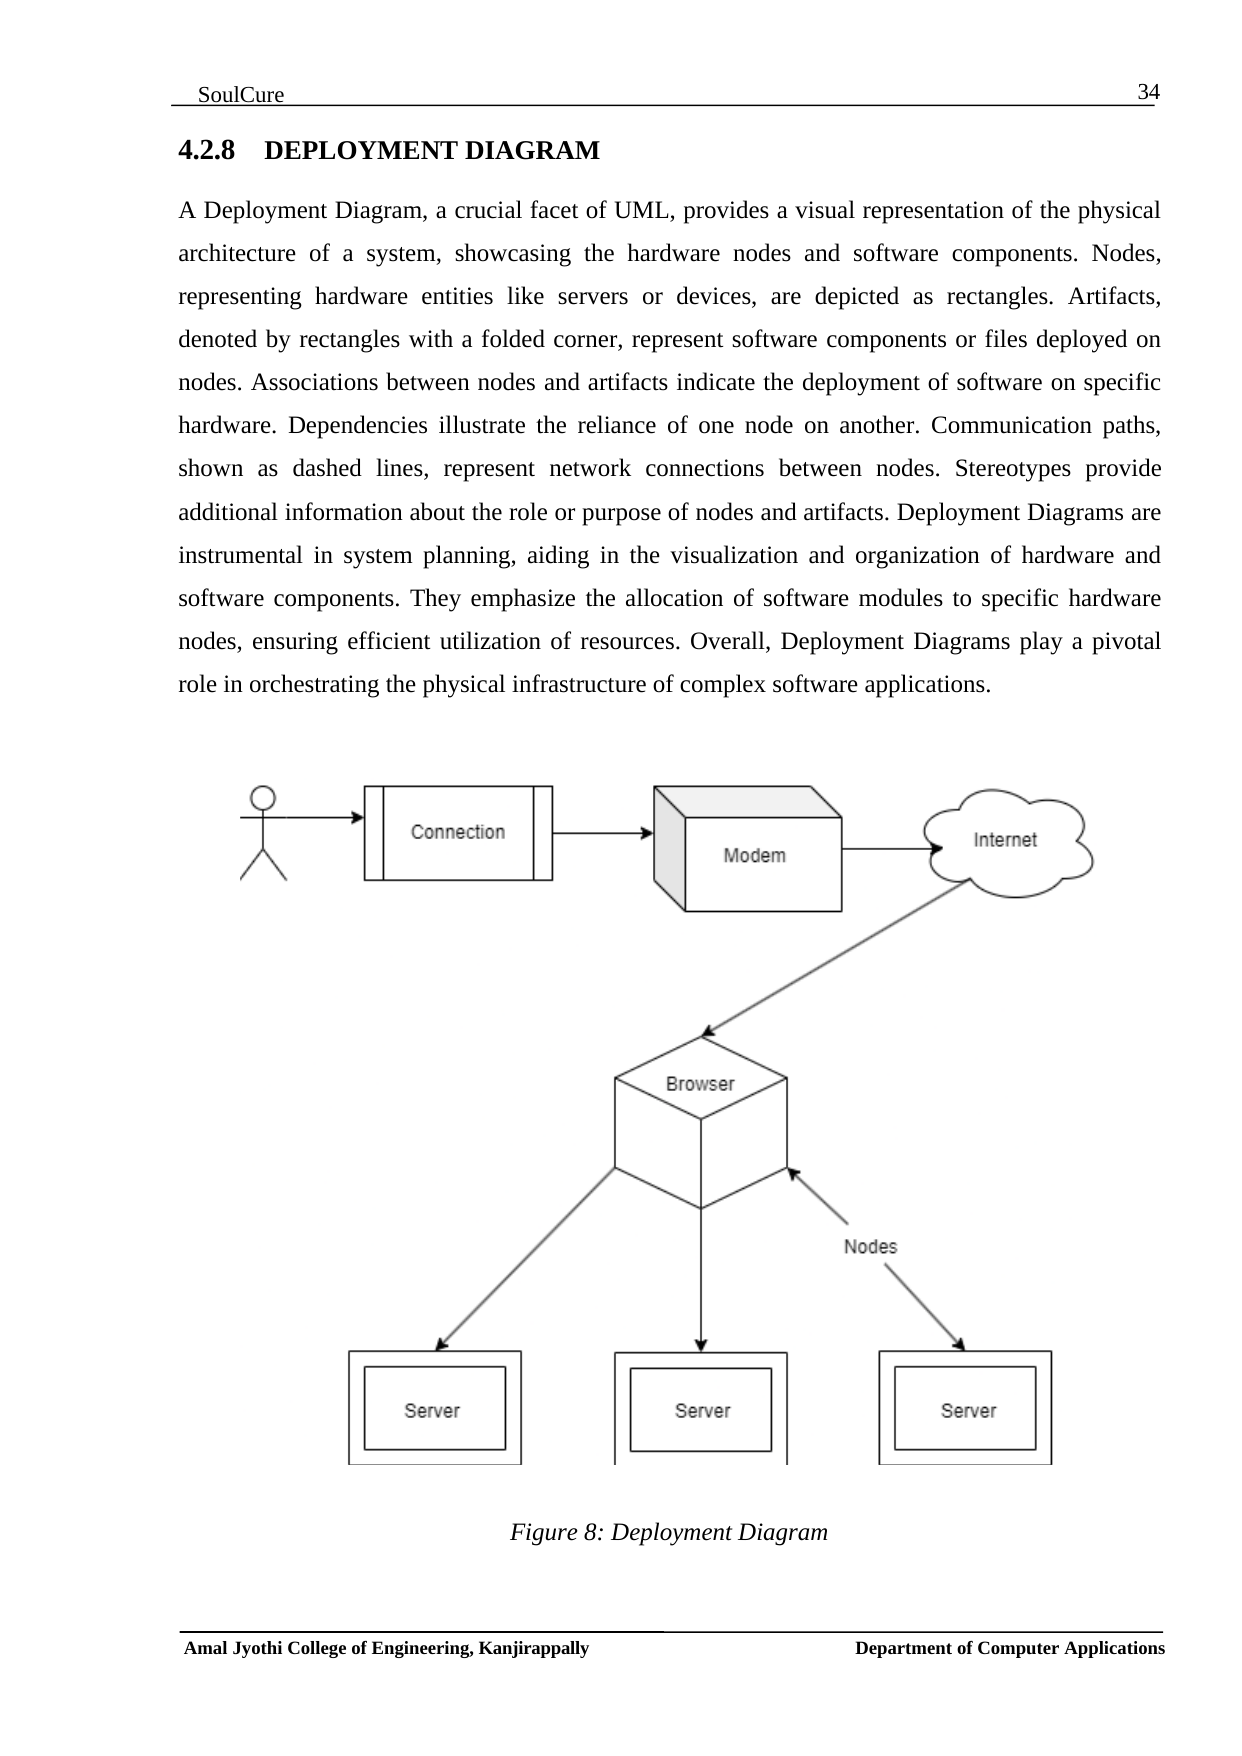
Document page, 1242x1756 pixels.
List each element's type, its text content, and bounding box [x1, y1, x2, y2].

text Figure 8: Deployment Diagram [178, 1517, 1162, 1546]
list DEPLOYMENT DIAGRAM [178, 132, 1103, 165]
text A Deployment Diagram, a crucial facet of UML, provides a visual representation of the physical architecture of a system, showcasing the hardware nodes and software components. Nodes, representing hardware entities like servers or devices, are depicted as rectangles. Artifacts, denoted by rectangles with a folded corner, represent software components or files deployed on nodes. Associations between nodes and artifacts indicate the deployment of software on specific hardware. Dependencies illustrate the reliance of one node on another. Communication paths, shown as dashed lines, represent network connections between nodes. Stereotypes provide additional information about the role or purpose of nodes and artifacts. Deployment Diagrams are instrumental in system planning, aiding in the visualization and organization of hardware and software components. They emphasize the allocation of software modules to specific hardware nodes, ensuring efficient utilization of resources. Overall, Deployment Diagrams play a pivotal role in orchestrating the physical infrastructure of complex software applications. [178, 195, 1162, 698]
picture [240, 778, 1100, 1465]
